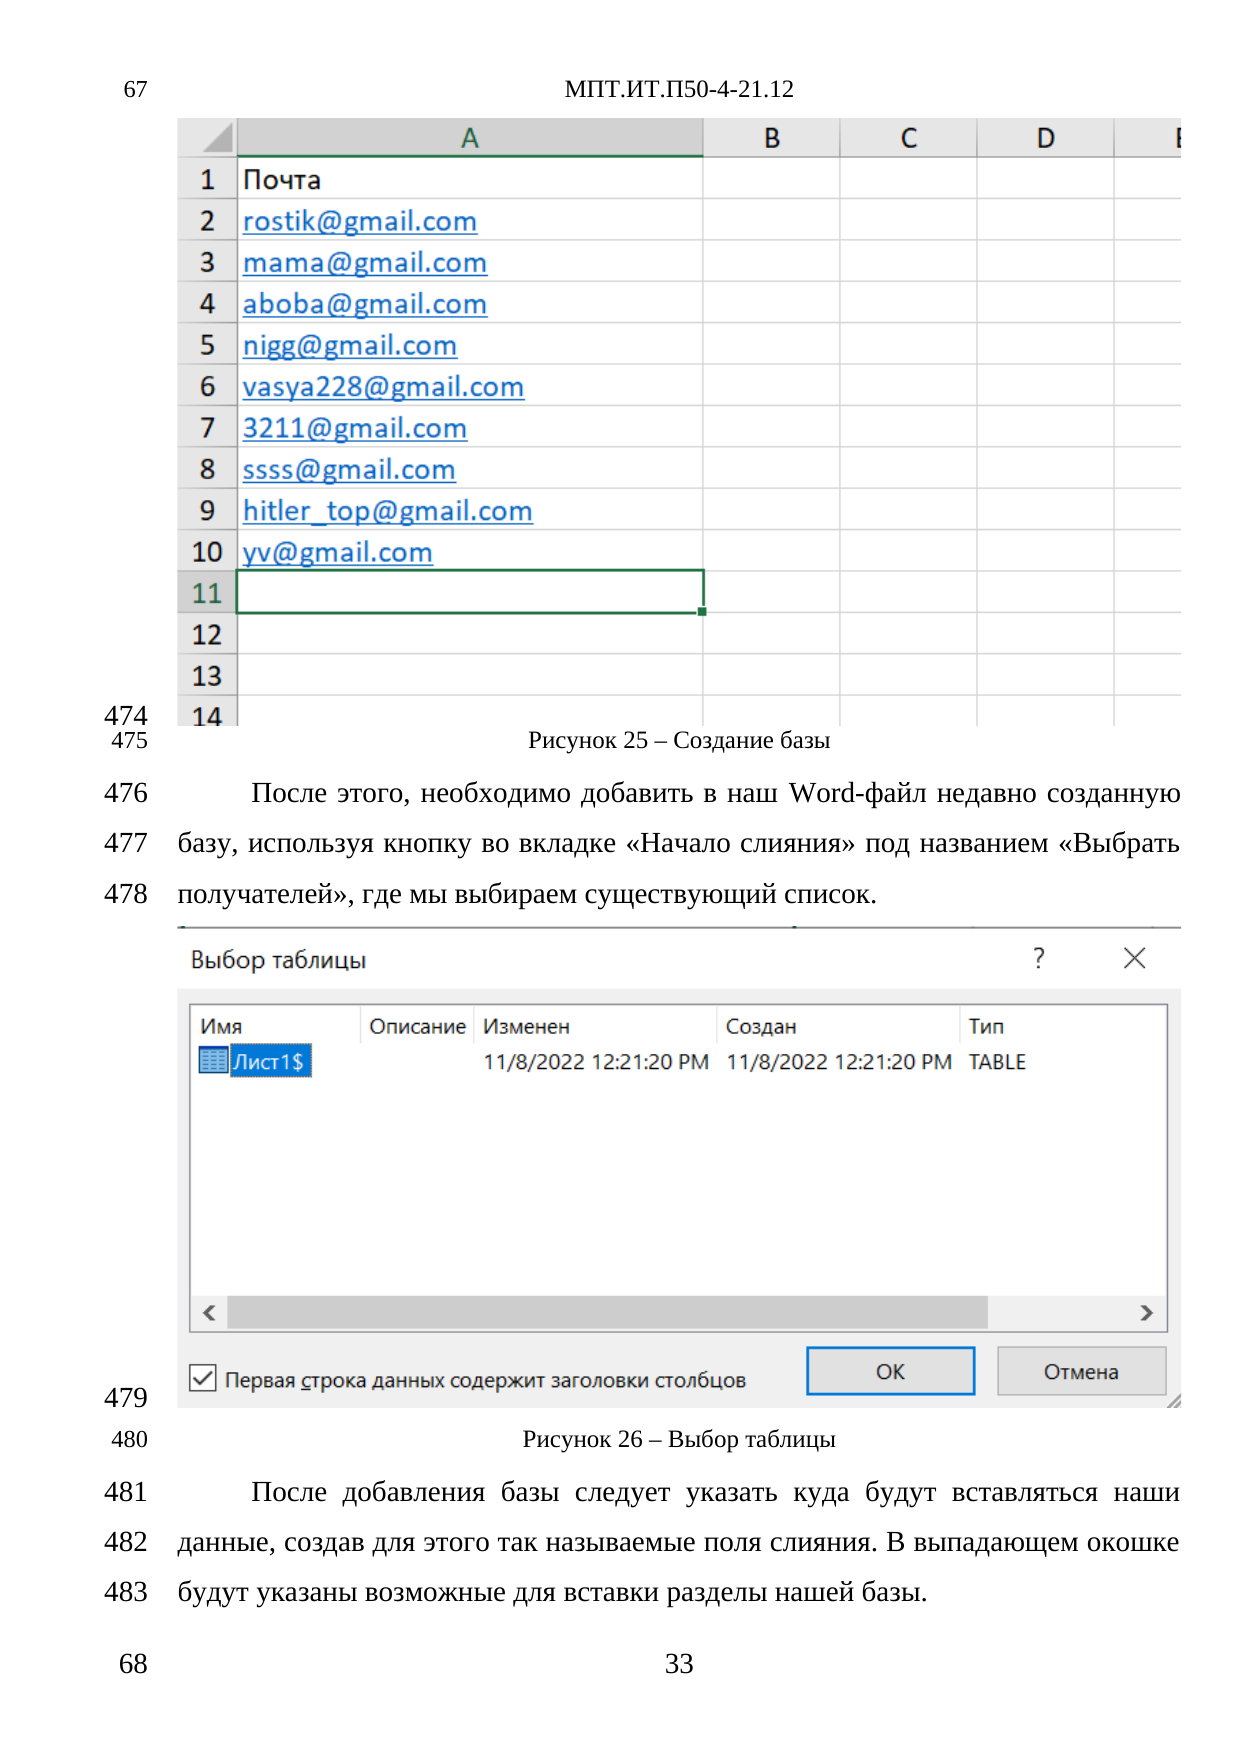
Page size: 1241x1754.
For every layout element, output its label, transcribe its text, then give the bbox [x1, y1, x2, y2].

text После этого, необходимо добавить в наш Word-файл недавно созданную базу, используя кнопку во вкладке «Начало слияния» под названием «Выбрать получателей», где мы выбираем существующий список. [177, 775, 1181, 909]
picture [177, 118, 1182, 726]
text Рисунок 25 – Создание базы [177, 726, 1181, 754]
text После добавления базы следует указать куда будут вставляться наши данные, создав для этого так называемые поля слияния. В выпадающем окошке будут указаны возможные для вставки разделы нашей базы. [177, 1474, 1181, 1608]
text Рисунок 26 – Выбор таблицы [177, 1424, 1181, 1453]
picture [177, 926, 1182, 1408]
